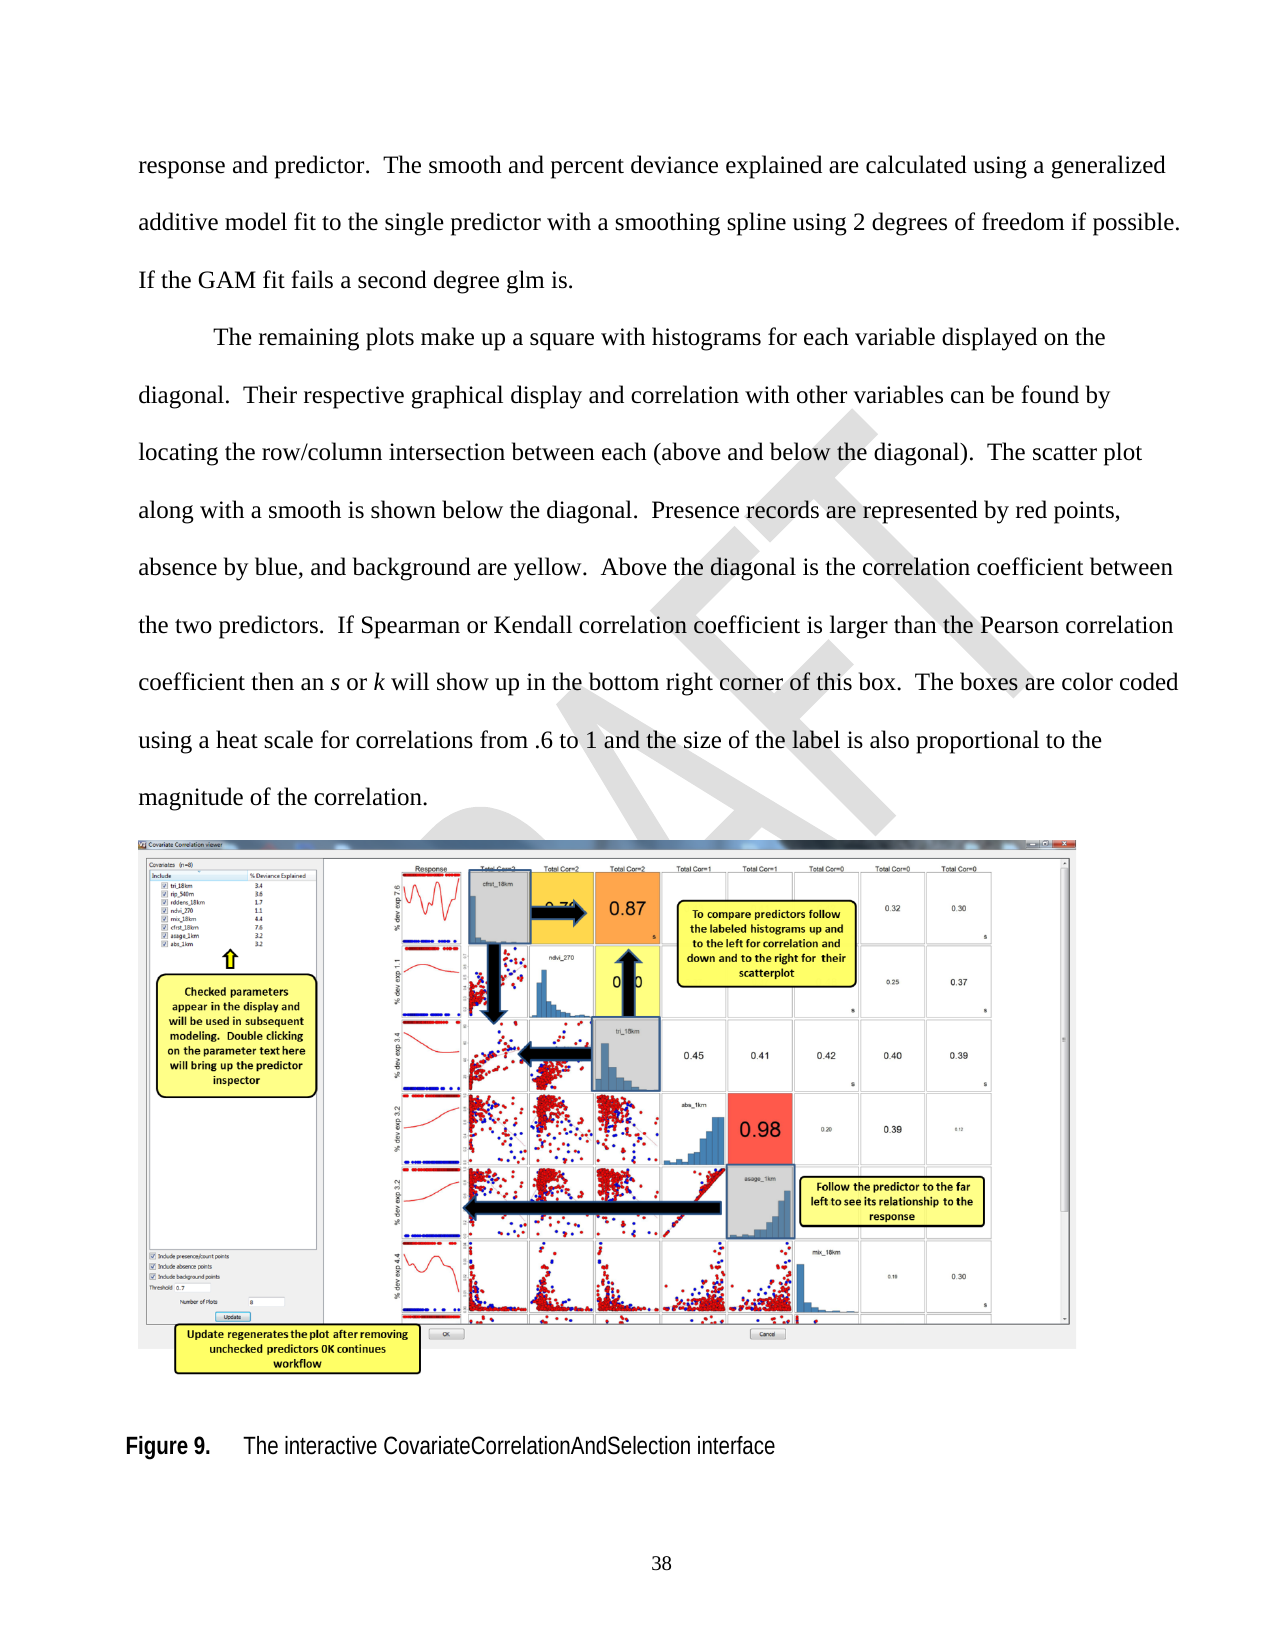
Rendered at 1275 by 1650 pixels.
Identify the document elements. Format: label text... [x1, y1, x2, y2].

text The remaining plots make up a square with histograms for each variable displayed on the diagonal. Their respective graphical display and correlation with other variables can be found by locating the row/column intersection between each (above and below the diagonal). The scatter plot along with a smooth is shown below the diagonal. Presence records are represented by red points, absence by blue, and background are yellow. Above the diagonal is the correlation coefficient between the two predictors. If Spearman or Kendall correlation coefficient is larger than the Pearson correlation coefficient then an s or k will show up in the bottom right corner of this box. The boxes are color coded using a heat scale for correlations from .6 to 1 and the size of the label is also proportional to the magnitude of the correlation. [138, 322, 1185, 811]
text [138, 150, 1185, 294]
picture [138, 840, 1077, 1378]
text The interactive CovariateCorrelationAndSelection interface [168, 1431, 1185, 1460]
